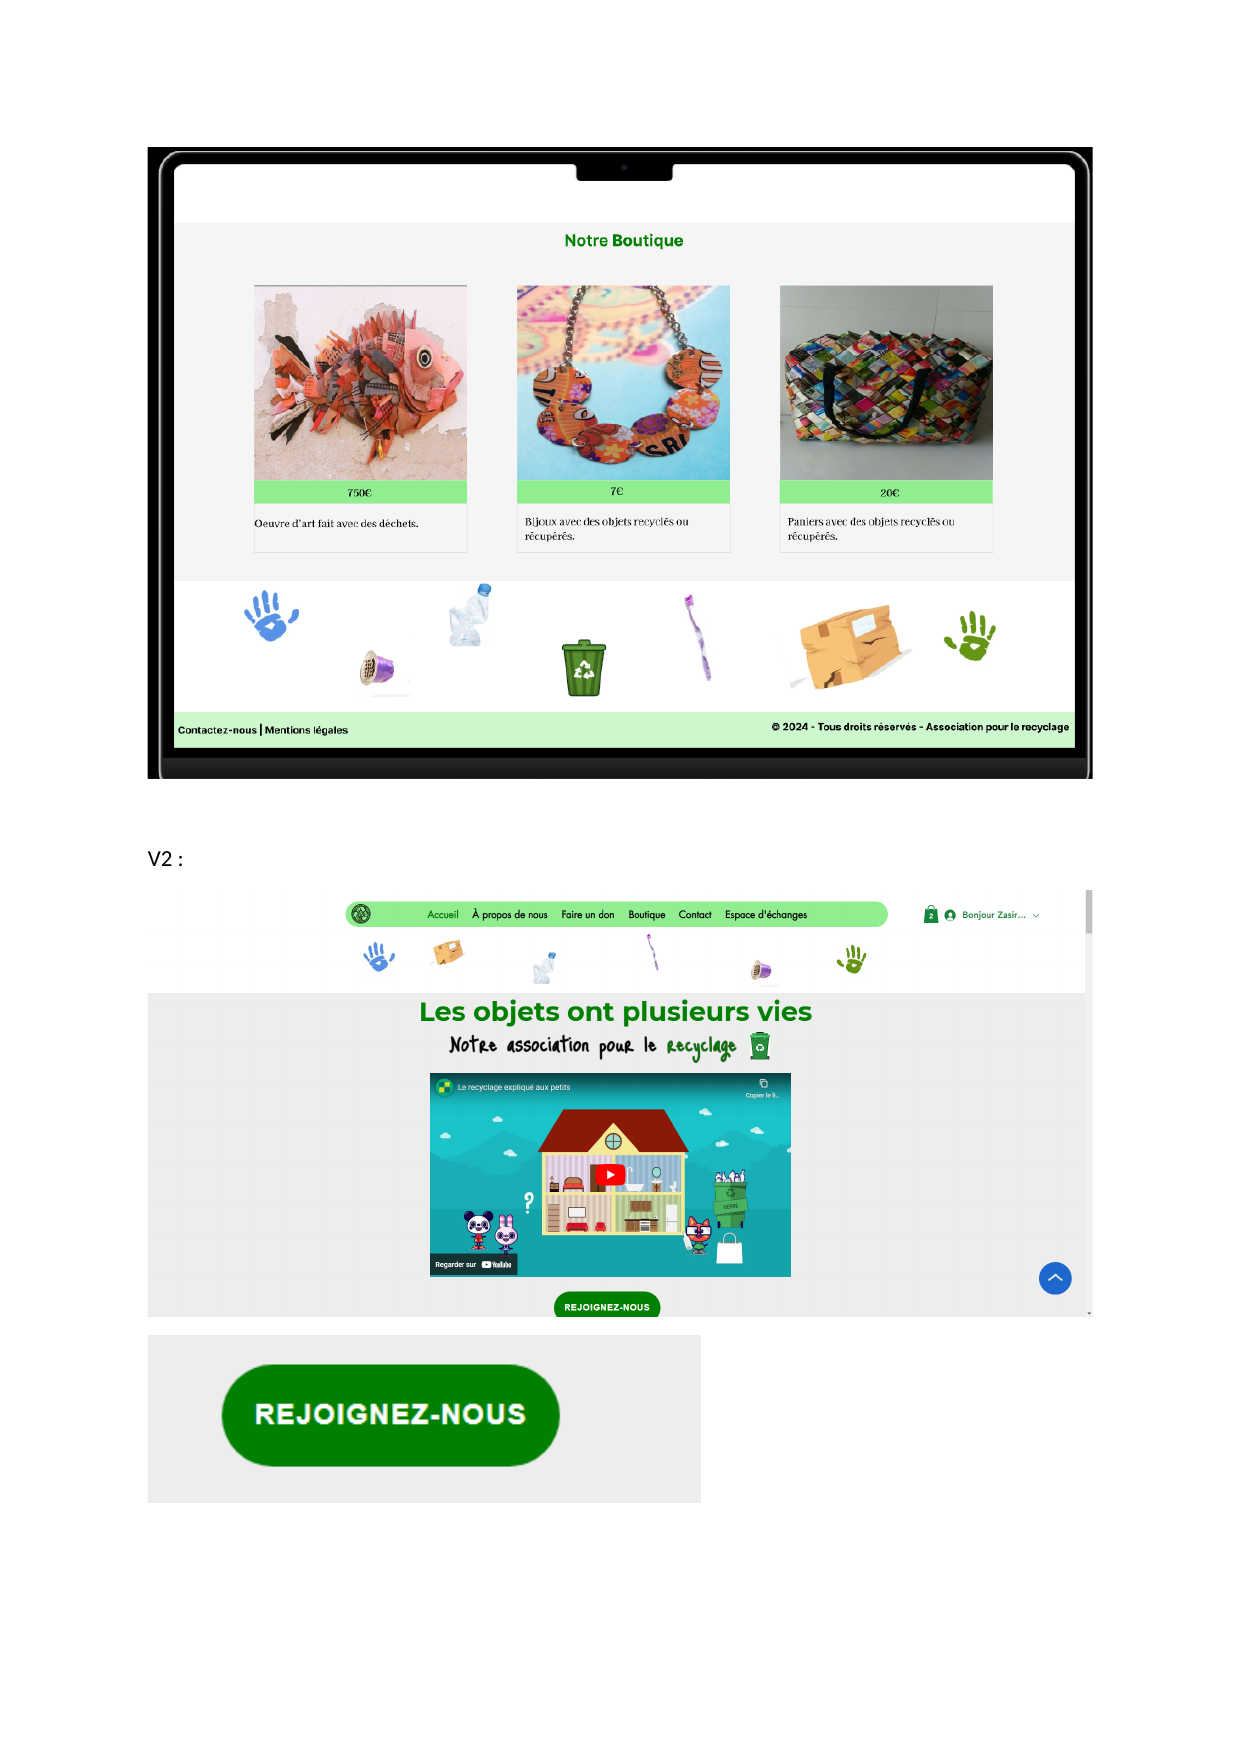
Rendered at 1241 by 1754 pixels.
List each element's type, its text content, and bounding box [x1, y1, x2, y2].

picture [147, 147, 1093, 779]
picture [147, 1335, 701, 1503]
picture [147, 890, 1093, 1317]
text V2 : [148, 844, 1093, 872]
